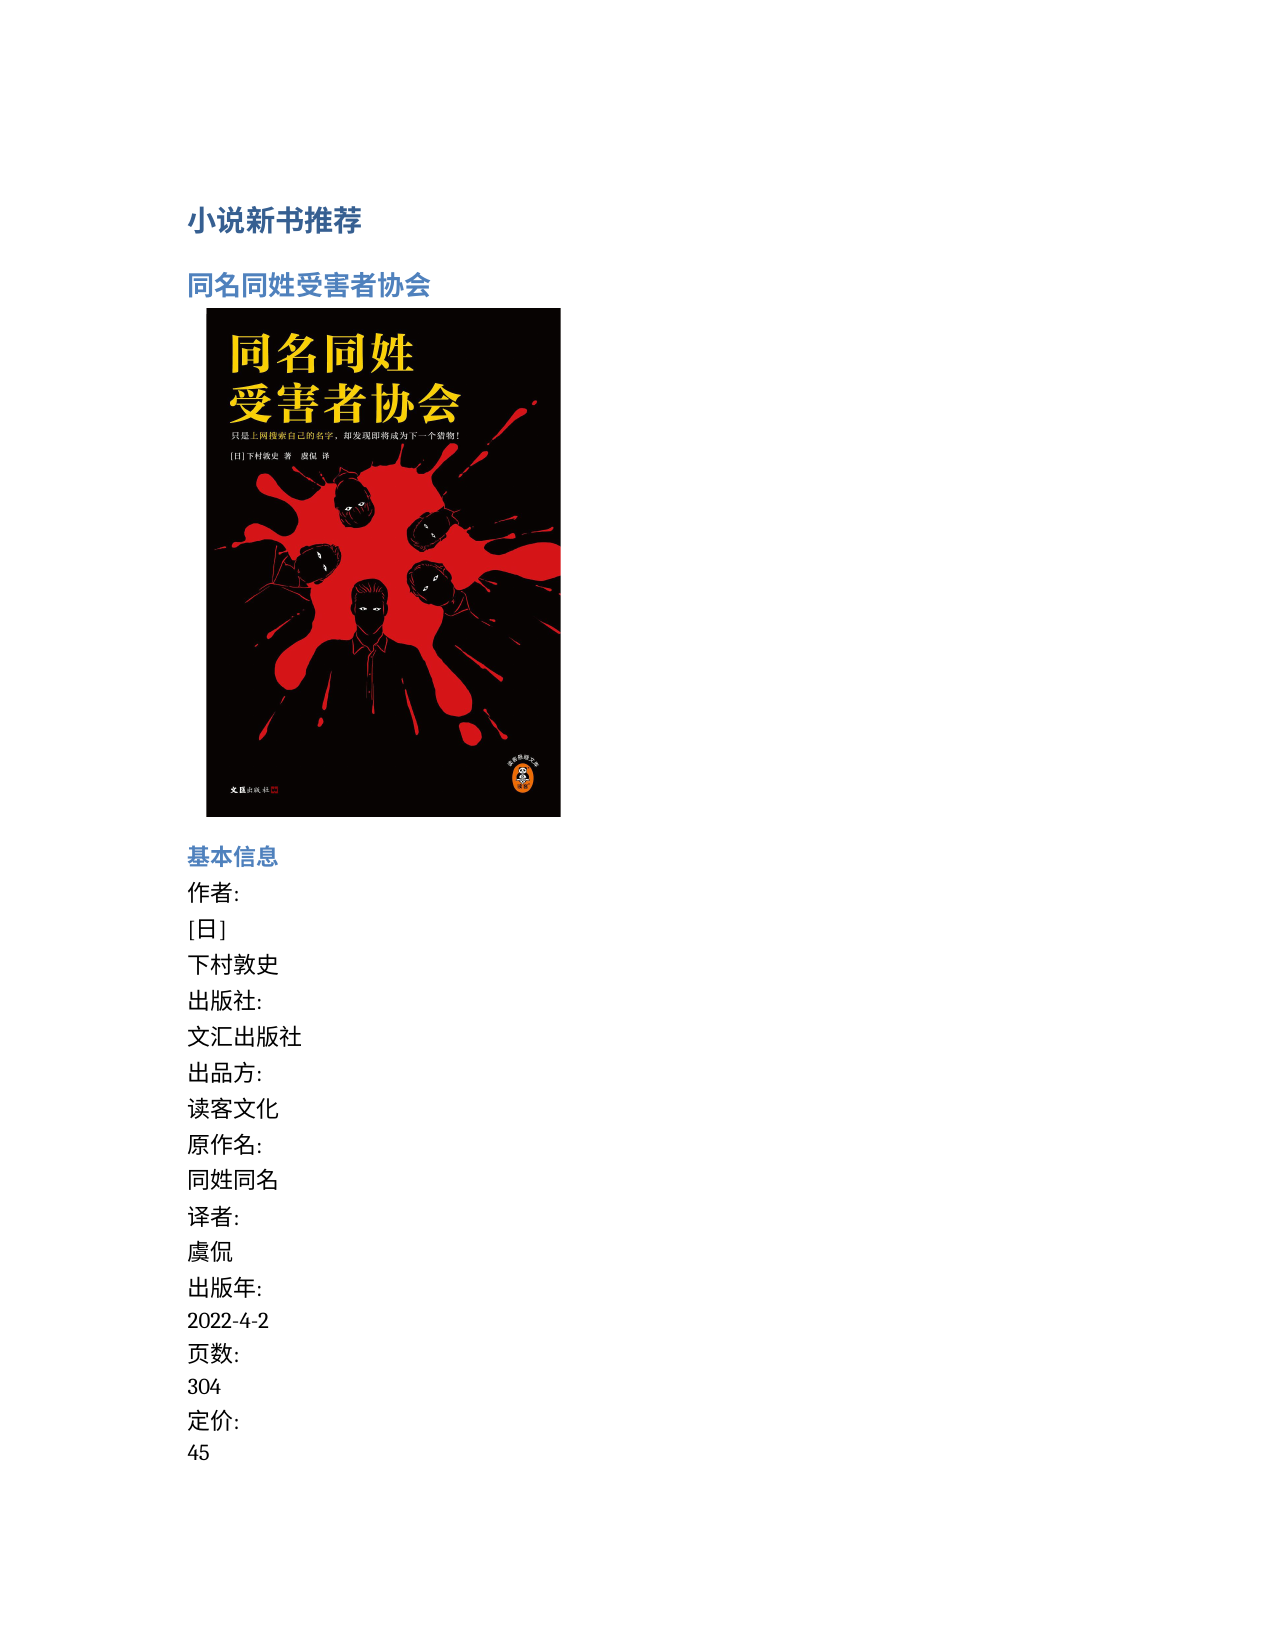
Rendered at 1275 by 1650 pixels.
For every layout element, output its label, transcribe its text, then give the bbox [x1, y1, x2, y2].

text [187, 877, 1087, 1466]
subtitle 基本信息 [187, 841, 1087, 872]
subtitle 同名同姓受害者协会 [187, 266, 1087, 303]
subtitle 小说新书推荐 [187, 200, 1087, 240]
picture [206, 308, 561, 817]
